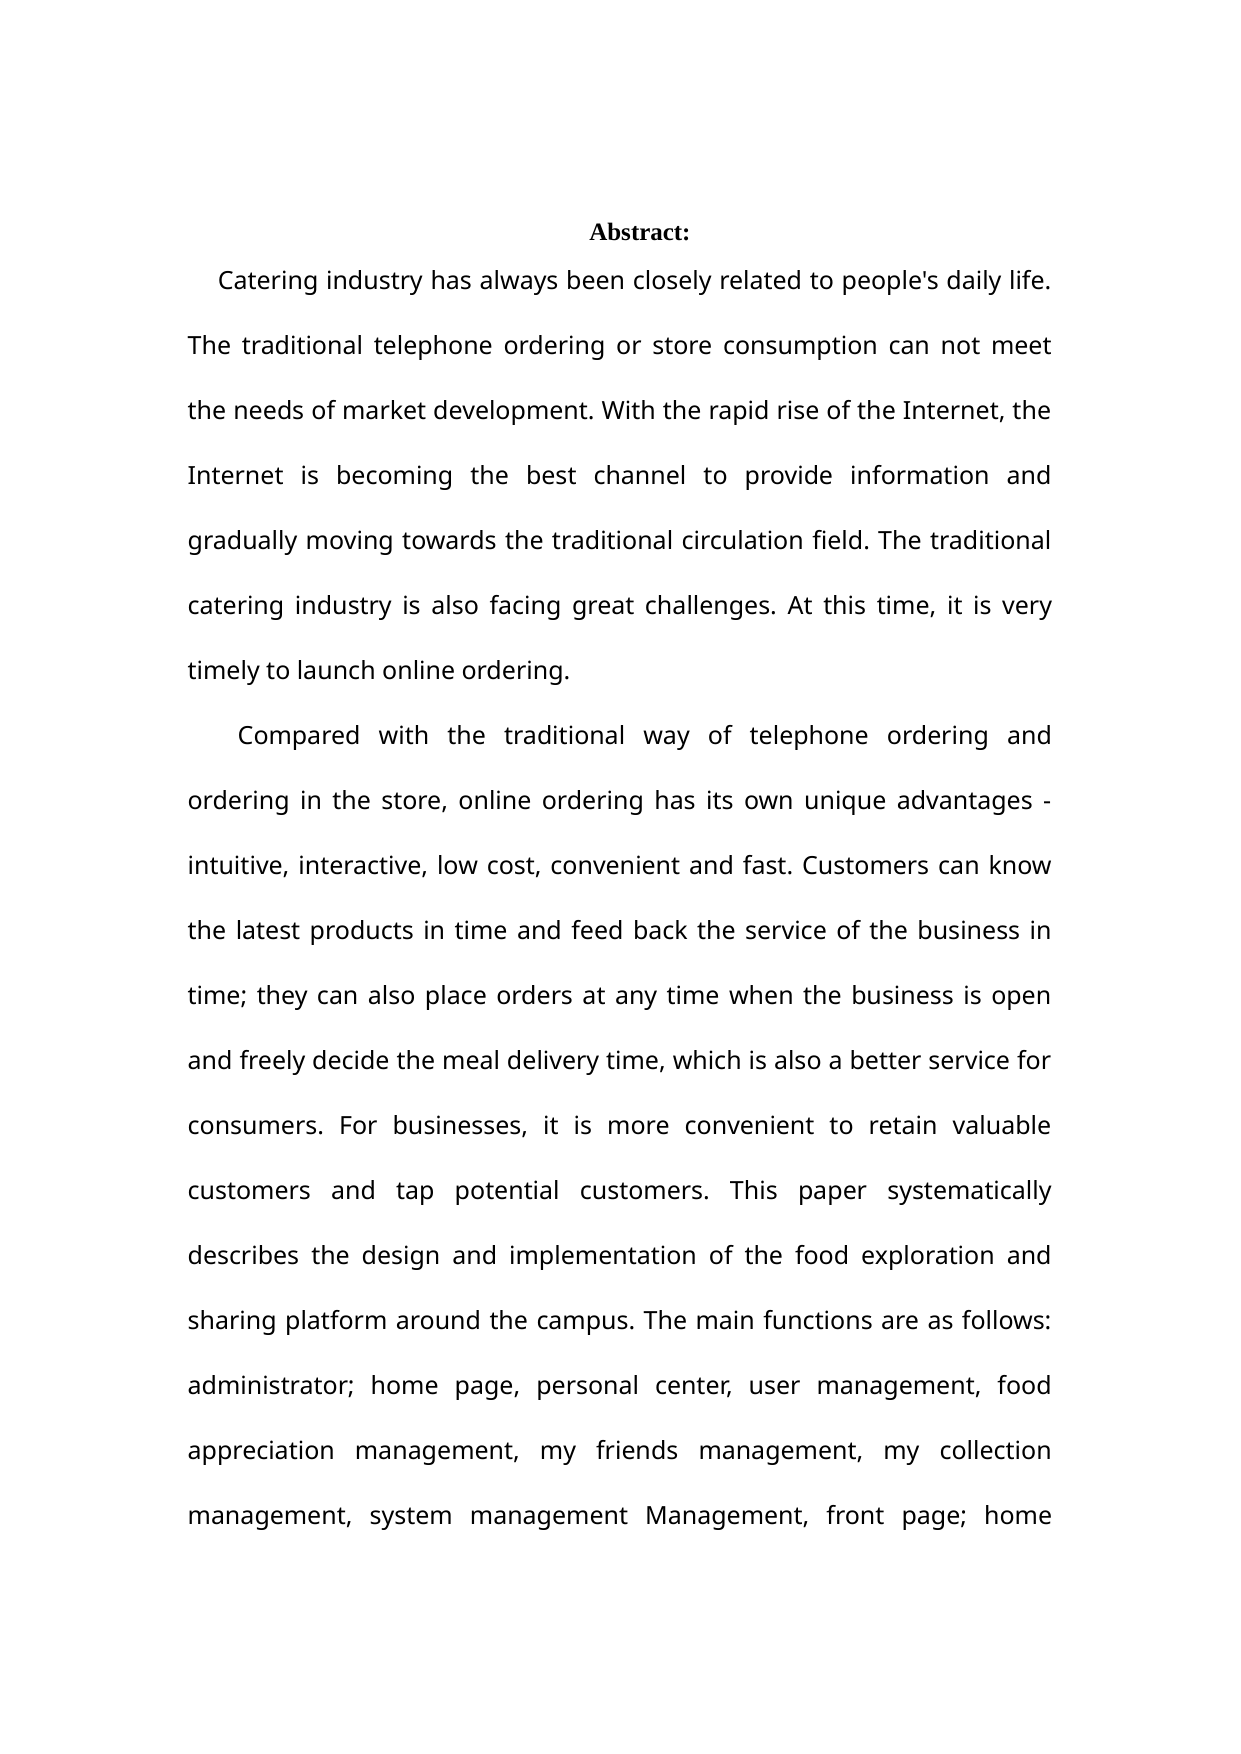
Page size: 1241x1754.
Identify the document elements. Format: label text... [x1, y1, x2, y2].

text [187, 702, 1053, 1547]
text Abstract: [187, 215, 1053, 247]
text Catering industry has always been closely related to people's daily life. The traditional telephone ordering or store consumption can not meet the needs of market development. With the rapid rise of the Internet, the Internet is becoming the best channel to provide information and gradually moving towards the traditional circulation field. The traditional catering industry is also facing great challenges. At this time, it is very timely to launch online ordering. [187, 247, 1053, 702]
